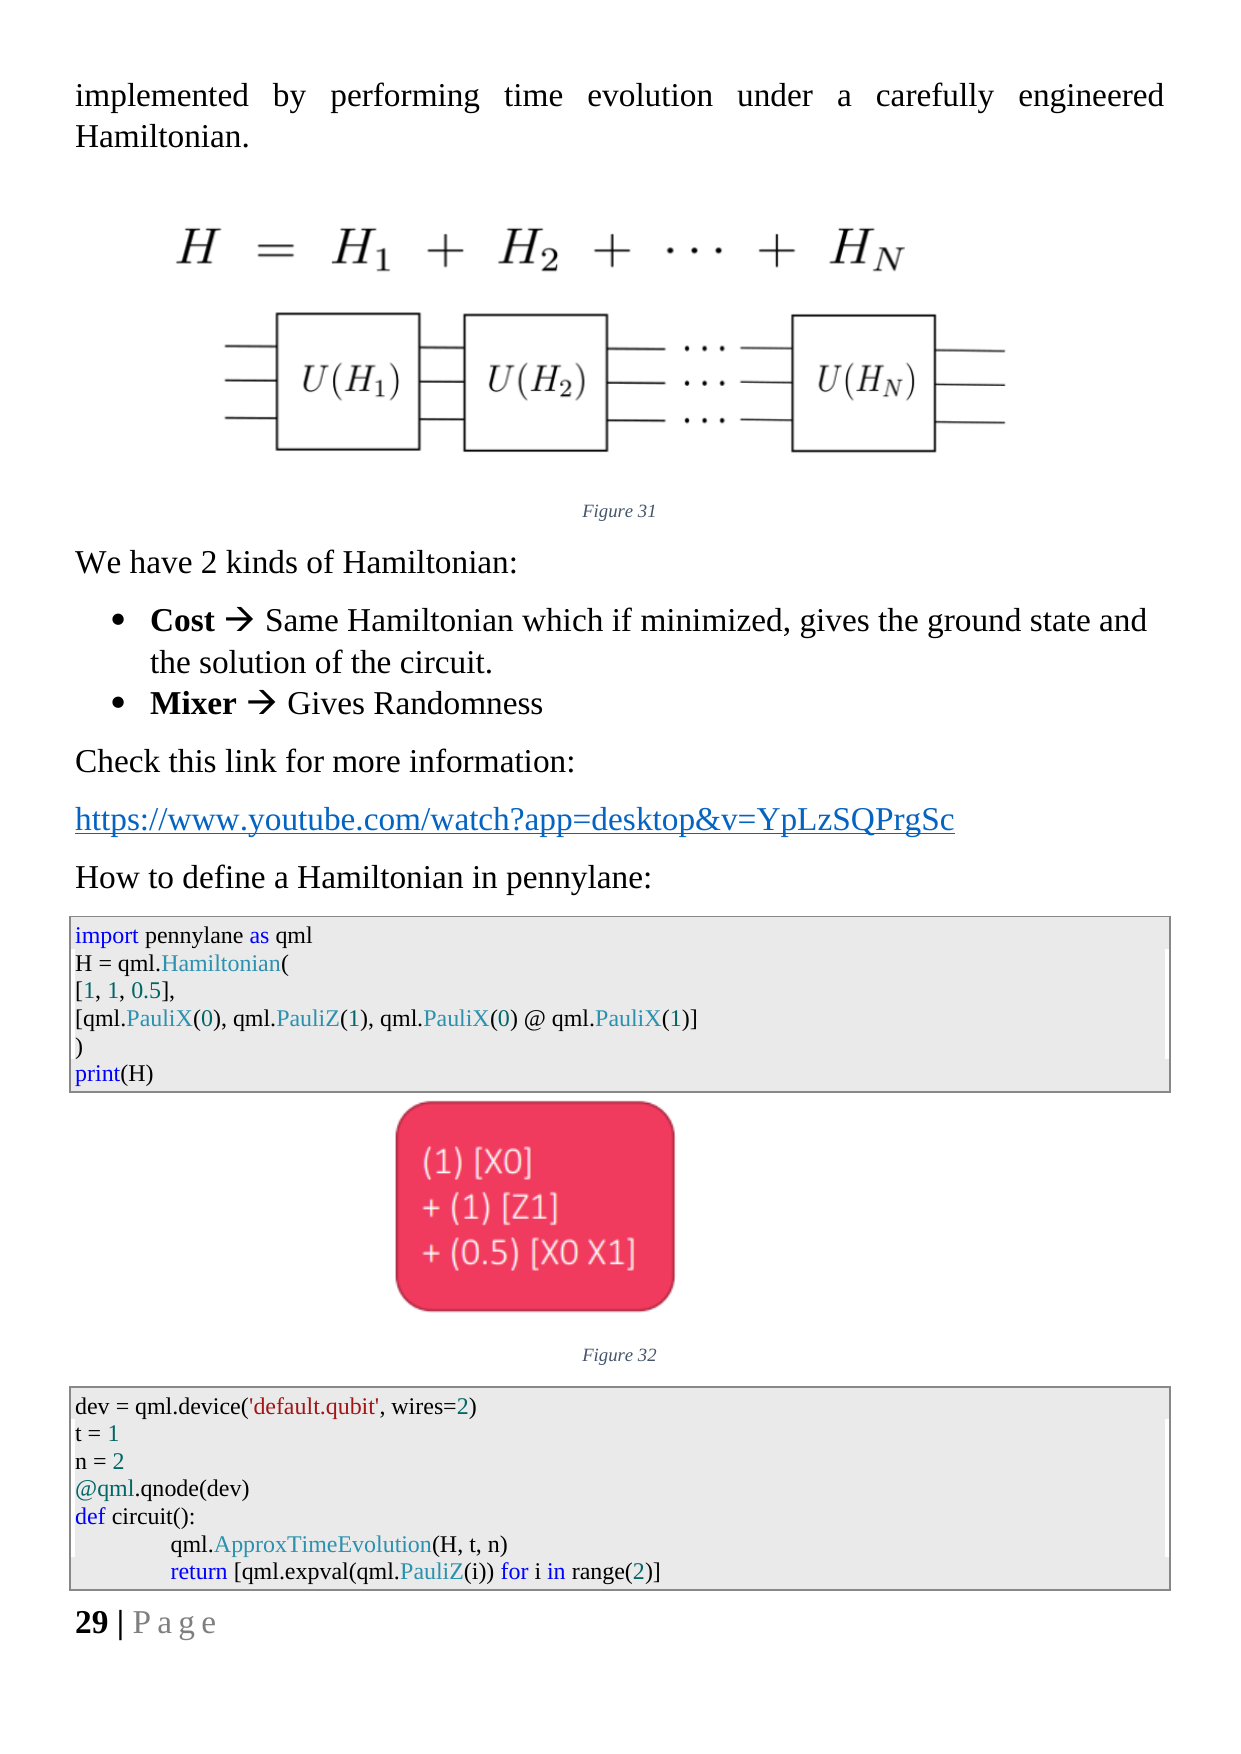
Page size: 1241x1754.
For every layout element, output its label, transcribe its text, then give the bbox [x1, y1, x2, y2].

picture [75, 174, 1166, 481]
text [75, 75, 1165, 155]
text [1, 1, 0.5], [75, 976, 1165, 1004]
text https://www.youtube.com/watch?app=desktop&v=YpLzSQPrgSc [75, 799, 1165, 838]
text @qml.qnode(dev) [75, 1474, 1165, 1502]
text def circuit(): [75, 1502, 1165, 1530]
text How to define a Hamiltonian in pennylane: [75, 857, 1165, 896]
text H = qml.Hamiltonian( [75, 949, 1165, 976]
text dev = qml.device('default.qubit', wires=2) [71, 1388, 1169, 1419]
text Figure 31 [75, 500, 1165, 522]
text Check this link for more information: [75, 741, 1165, 780]
text t = 1 [75, 1419, 1165, 1447]
text ) [75, 1032, 1165, 1053]
text n = 2 [75, 1447, 1165, 1474]
text qml.ApproxTimeEvolution(H, t, n) [75, 1530, 1165, 1552]
text [qml.PauliX(0), qml.PauliZ(1), qml.PauliX(0) @ qml.PauliX(1)] [75, 1004, 1165, 1032]
text return [qml.expval(qml.PauliZ(i)) for i in range(2)] [71, 1552, 1169, 1589]
list Mixer Gives Randomness [112, 683, 1165, 722]
picture [360, 1093, 880, 1324]
text import pennylane as qml [71, 917, 1169, 949]
text We have 2 kinds of Hamiltonian: [75, 543, 1165, 581]
text print(H) [71, 1053, 1169, 1091]
list Cost Same Hamiltonian which if minimized, gives the ground state and the solution of the circuit. [112, 601, 1165, 680]
text Figure 32 [75, 1343, 1165, 1365]
